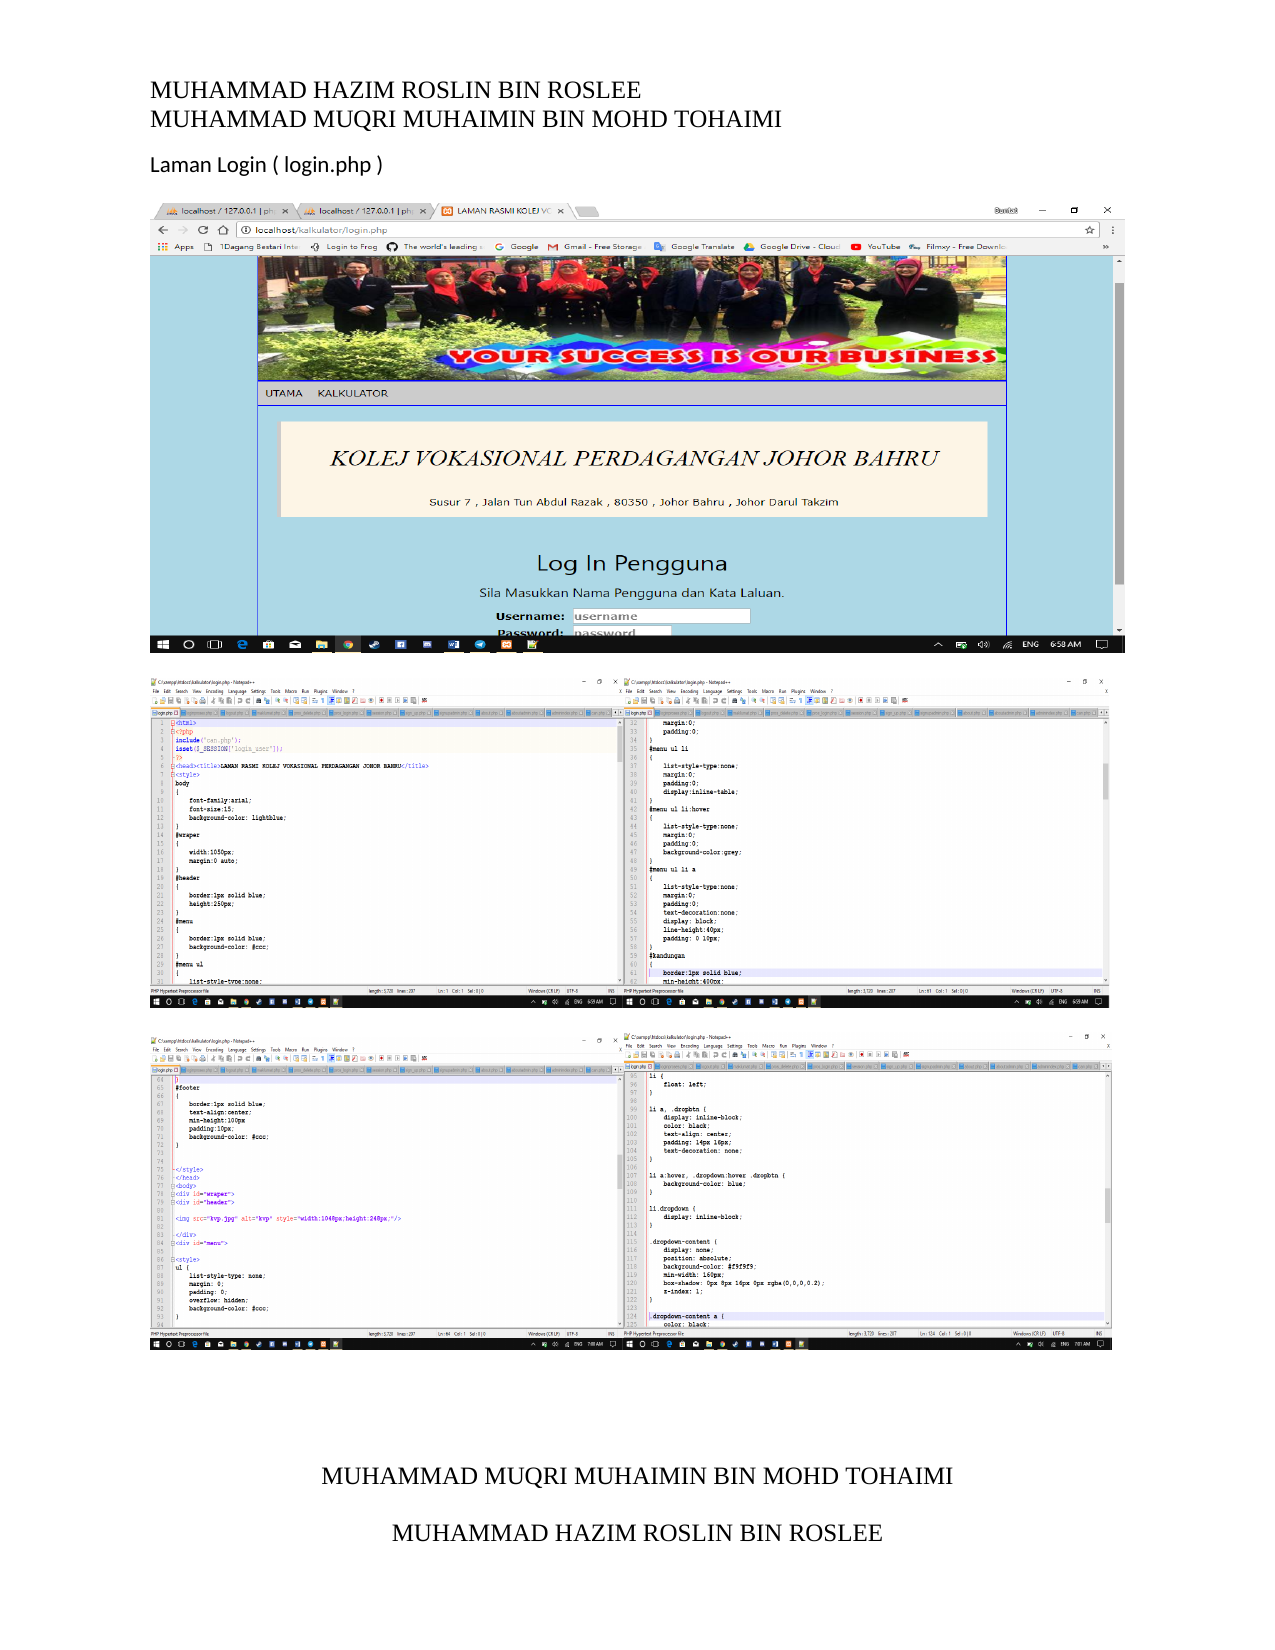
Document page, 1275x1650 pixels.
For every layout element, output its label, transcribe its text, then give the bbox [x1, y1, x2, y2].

picture [150, 1032, 1112, 1350]
picture [150, 203, 1125, 653]
text Laman Login ( login.php ) [150, 150, 1125, 178]
picture [150, 678, 1110, 1008]
